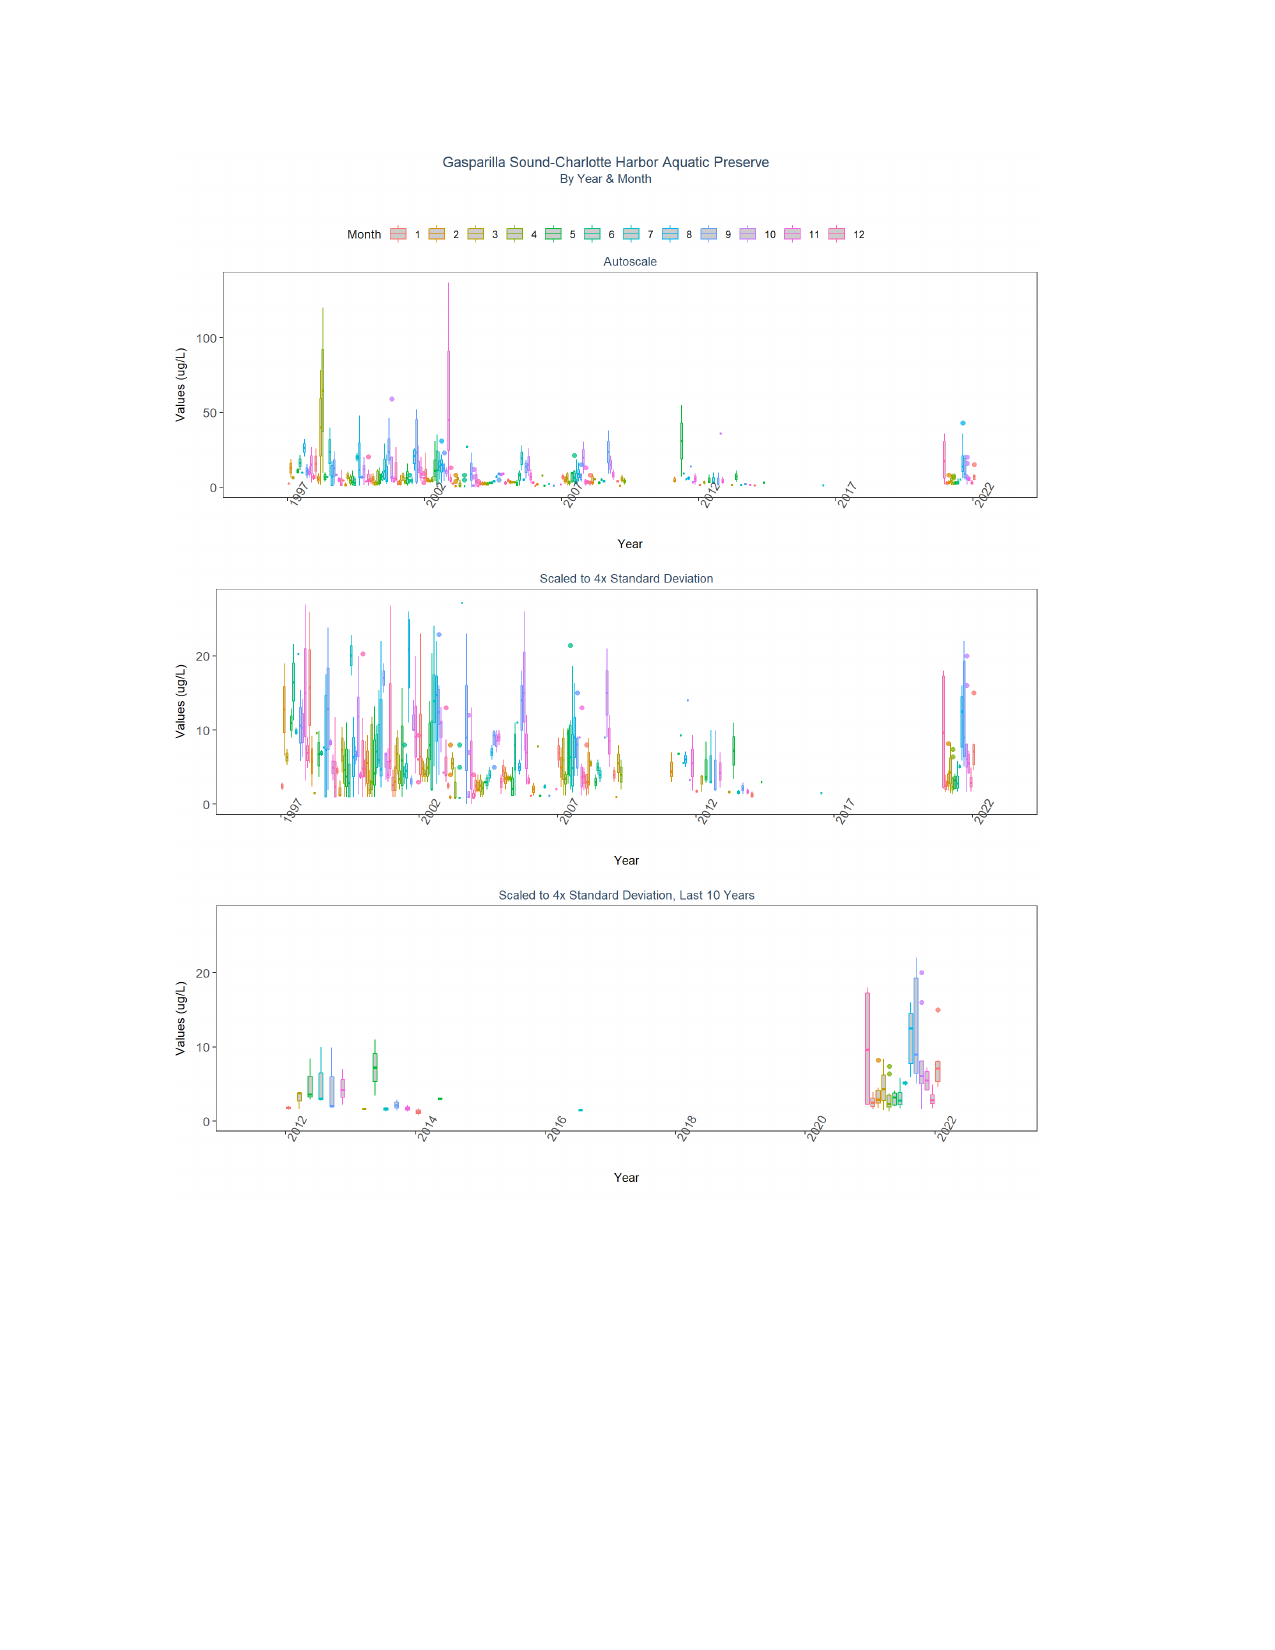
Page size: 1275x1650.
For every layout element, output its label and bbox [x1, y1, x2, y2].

picture [168, 150, 1044, 1200]
